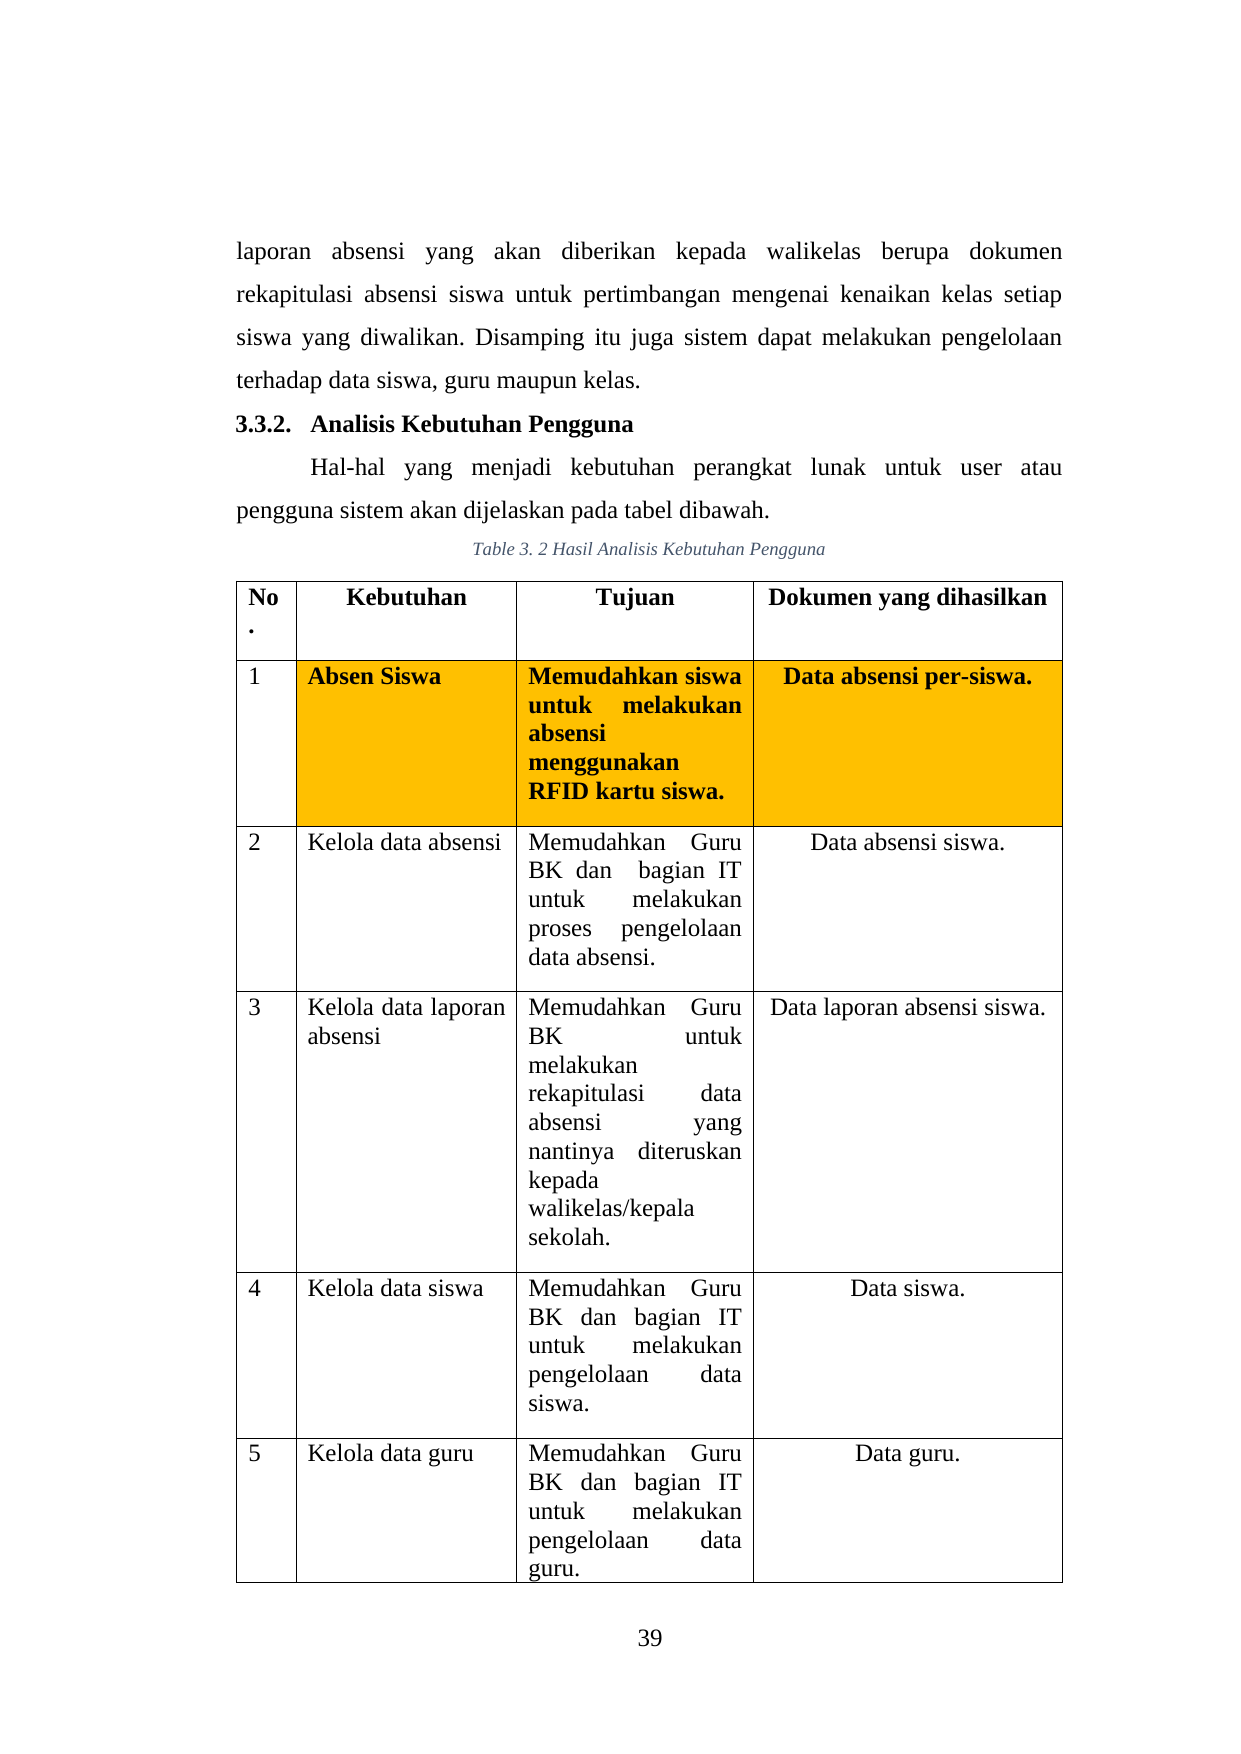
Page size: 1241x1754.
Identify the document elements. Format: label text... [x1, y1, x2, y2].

table_cell Memudahkan Guru BK dan bagian IT untuk melakukan pengelolaan data siswa. [517, 1273, 753, 1437]
table_cell Data absensi per-siswa. [754, 661, 1062, 826]
table_header No. [237, 582, 296, 660]
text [236, 236, 1063, 394]
text Table 3. 2 Hasil Analisis Kebutuhan Pengguna [236, 538, 1063, 560]
table_cell 3 [237, 992, 296, 1272]
table_cell Kelola data siswa [297, 1273, 516, 1437]
text Hal-hal yang menjadi kebutuhan perangkat lunak untuk user atau pengguna sistem akan dijelaskan pada tabel dibawah. [236, 452, 1063, 524]
table_cell Kelola data absensi [297, 827, 516, 991]
table_cell Data siswa. [754, 1273, 1062, 1437]
table_header Tujuan [517, 582, 753, 660]
table_cell Kelola data laporan absensi [297, 992, 516, 1272]
table_cell 1 [237, 661, 296, 826]
table_cell Memudahkan Guru BK dan bagian IT untuk melakukan pengelolaan data guru. [517, 1439, 753, 1582]
table_cell Data laporan absensi siswa. [754, 992, 1062, 1272]
table_cell Memudahkan siswa untuk melakukan absensi menggunakan RFID kartu siswa. [517, 661, 753, 826]
table_header Dokumen yang dihasilkan [754, 582, 1062, 660]
table_header Kebutuhan [297, 582, 516, 660]
table_cell 4 [237, 1273, 296, 1437]
table_cell Kelola data guru [297, 1439, 516, 1582]
table_cell Data guru. [754, 1439, 1062, 1582]
table_cell Data absensi siswa. [754, 827, 1062, 991]
table_cell Memudahkan Guru BK untuk melakukan rekapitulasi data absensi yang nantinya diteruskan kepada walikelas/kepala sekolah. [517, 992, 753, 1272]
subtitle Analisis Kebutuhan Pengguna [291, 409, 1063, 437]
table_cell 5 [237, 1439, 296, 1582]
table_cell Memudahkan Guru BK dan bagian IT untuk melakukan proses pengelolaan data absensi. [517, 827, 753, 991]
table_cell 2 [237, 827, 296, 991]
table_cell Absen Siswa [297, 661, 516, 826]
